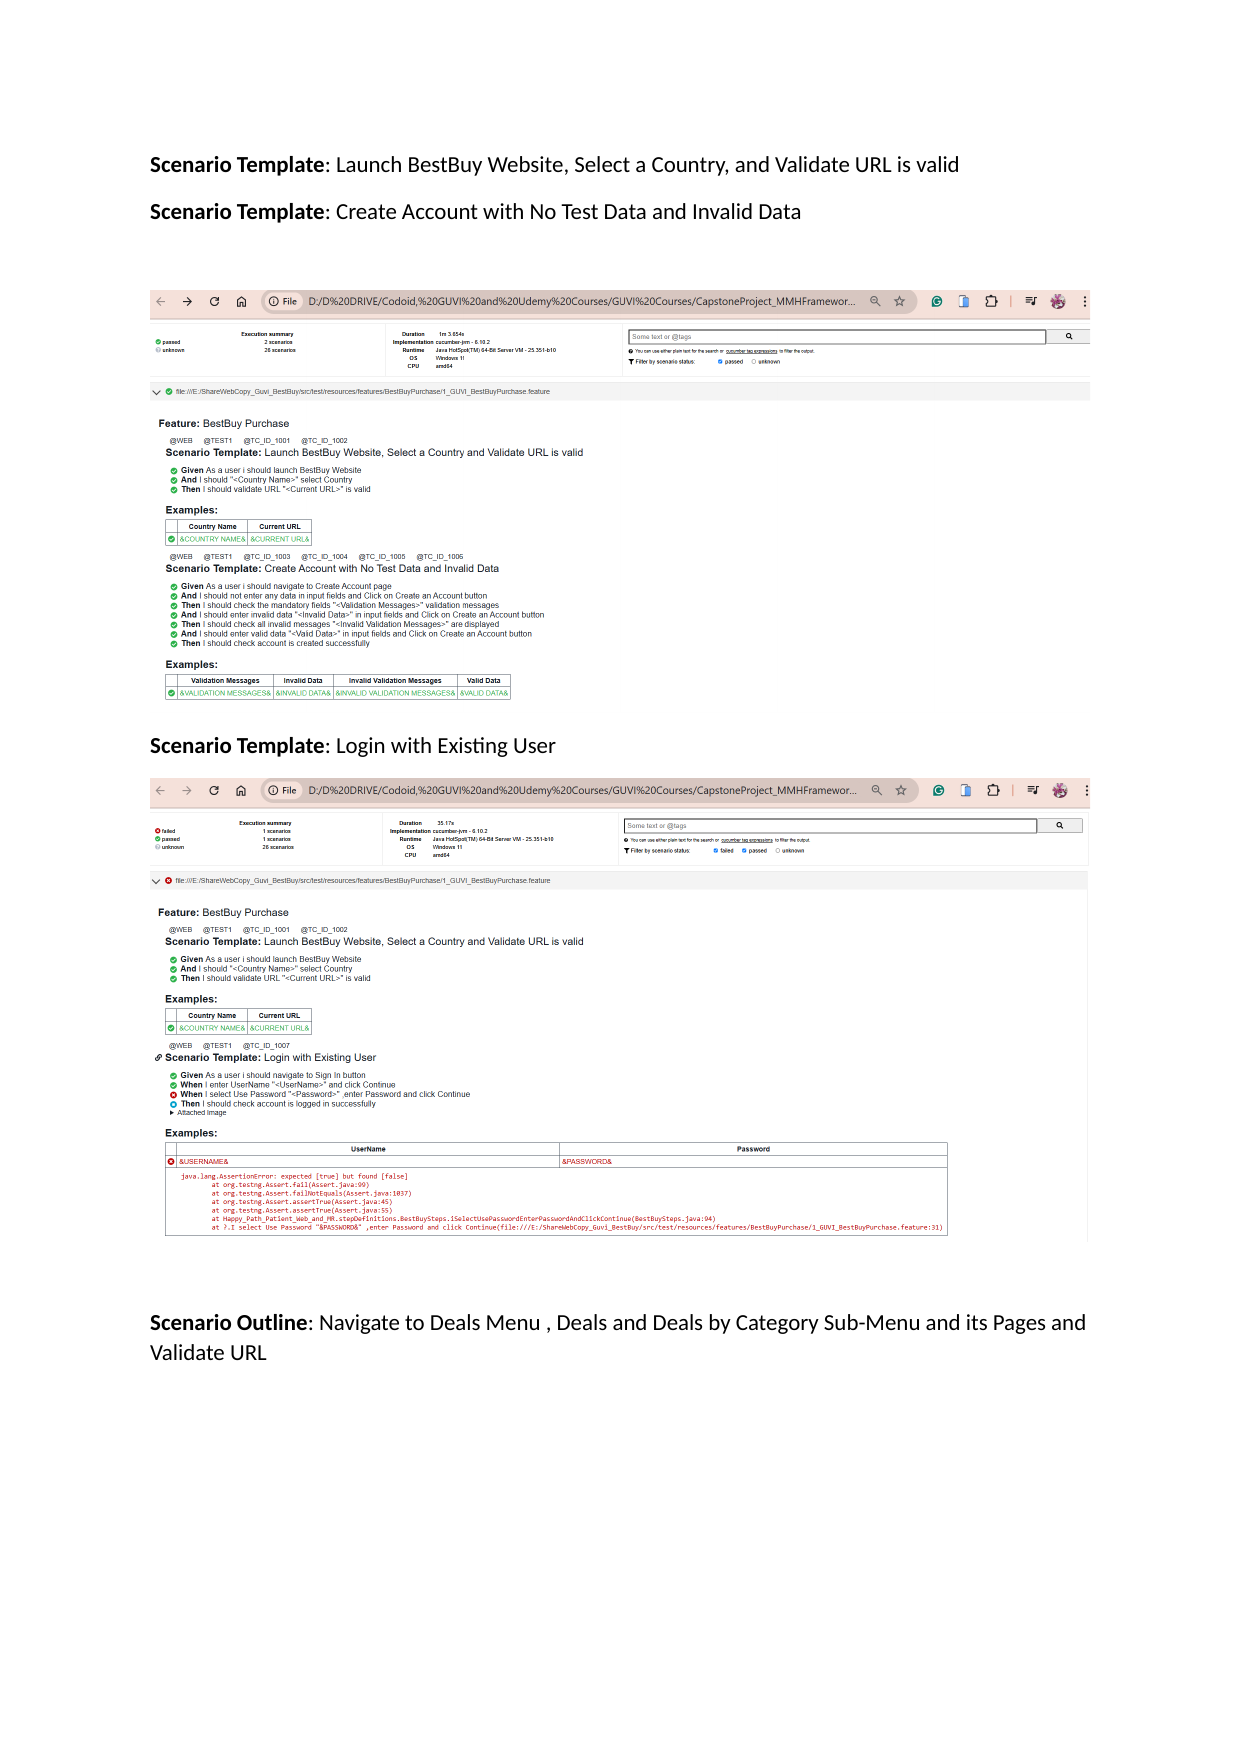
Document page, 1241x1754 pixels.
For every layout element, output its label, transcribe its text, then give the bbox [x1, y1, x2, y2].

text Scenario Outline: Navigate to Deals Menu , Deals and Deals by Category Sub-Menu and its Pages and Validate URL [150, 1308, 1090, 1366]
picture [150, 778, 1091, 1242]
text Scenario Template: Create Account with No Test Data and Invalid Data [150, 197, 1090, 225]
text Scenario Template: Launch BestBuy Website, Select a Country, and Validate URL is valid [150, 150, 1090, 178]
picture [150, 290, 1091, 713]
text Scenario Template: Login with Existing User [150, 731, 1090, 759]
